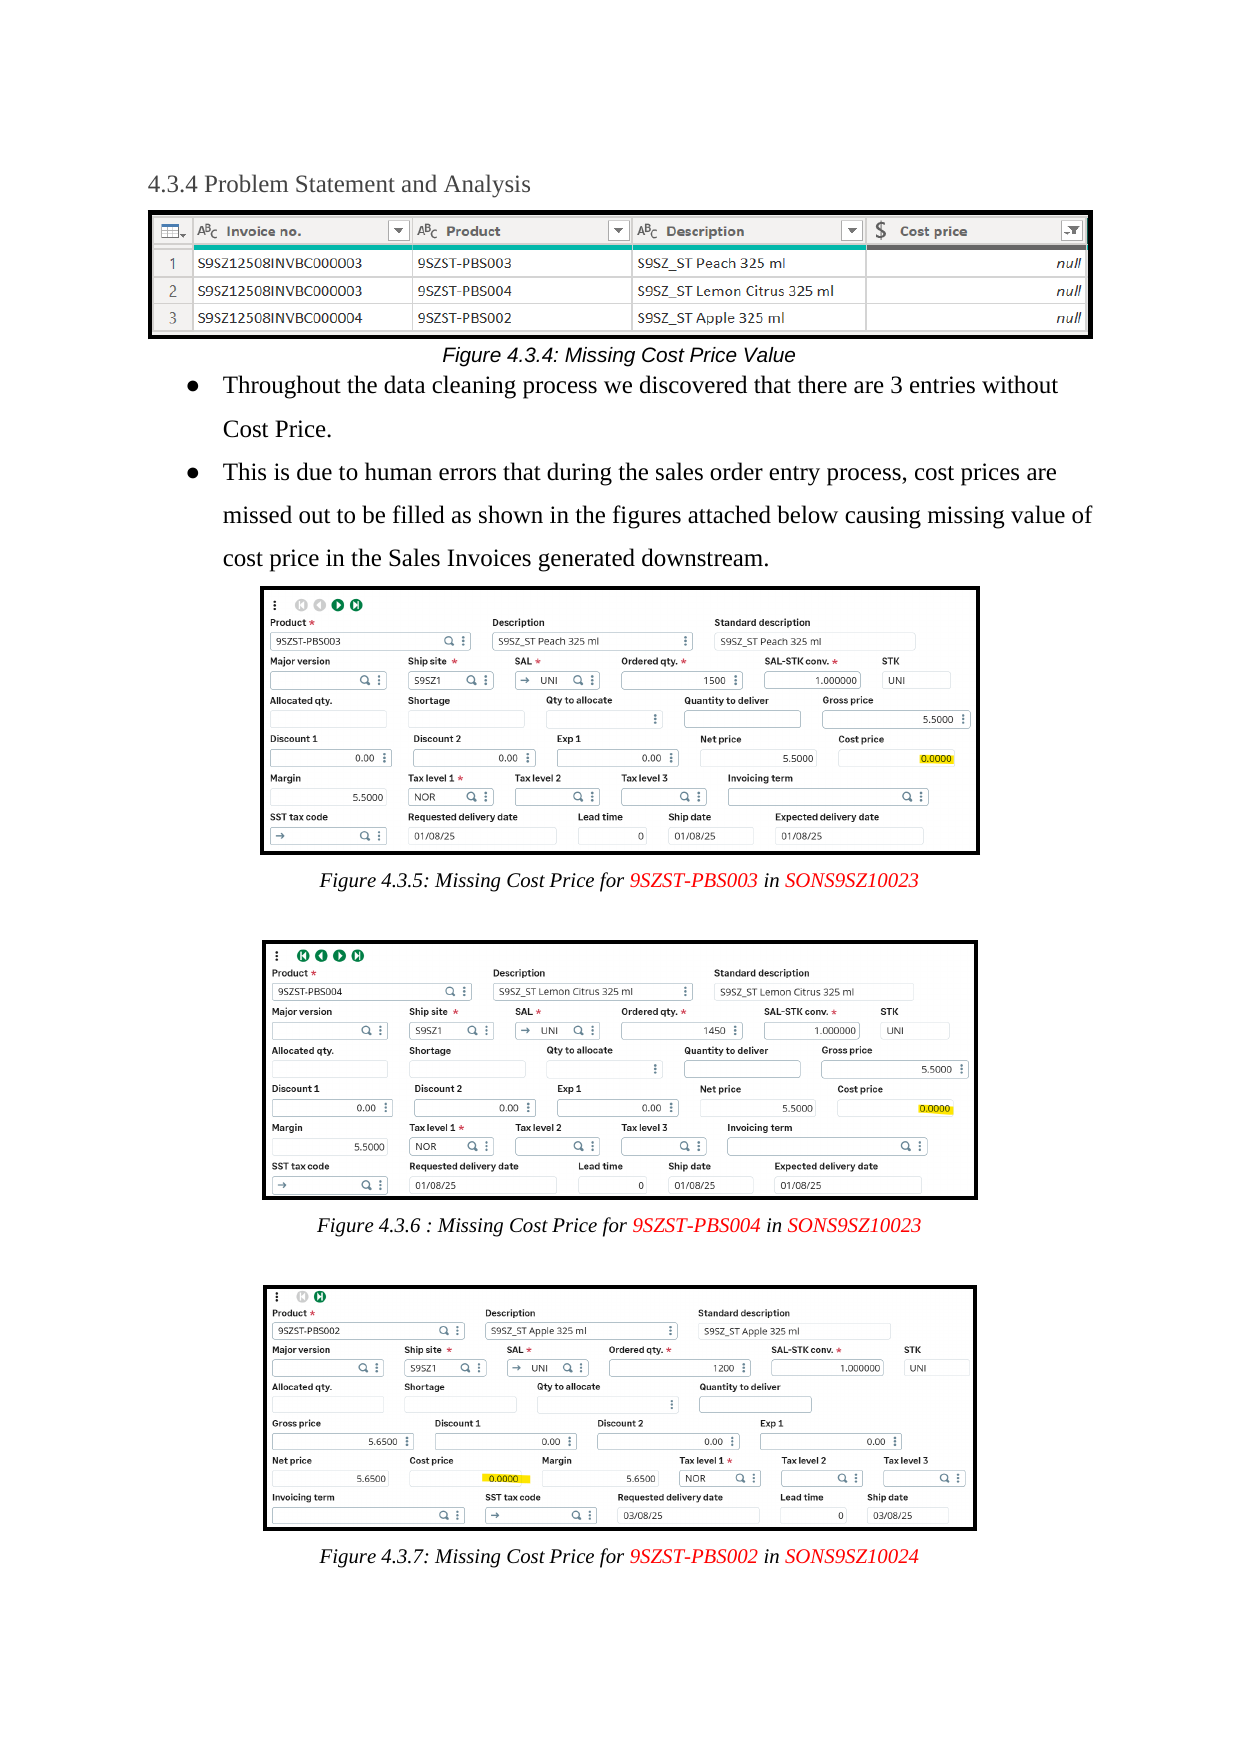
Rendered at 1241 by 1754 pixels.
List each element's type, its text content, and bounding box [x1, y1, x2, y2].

text Figure 4.3.4: Missing Cost Price Value [148, 339, 1093, 367]
picture [264, 590, 976, 851]
picture [266, 944, 974, 1196]
picture [267, 1289, 973, 1527]
picture [152, 215, 1088, 335]
list Throughout the data cleaning process we discovered that there are 3 entries without Cost Price. [185, 371, 1093, 442]
text Figure 4.3.5: Missing Cost Price for 9SZST-PBS003 in SONS9SZ10023 [148, 868, 1093, 892]
list This is due to human errors that during the sales order entry process, cost prices are missed out to be filled as shown in the figures attached below causing missing value of cost price in the Sales Invoices generated downstream. [185, 457, 1093, 572]
text Figure 4.3.6 : Missing Cost Price for 9SZST-PBS004 in SONS9SZ10023 [148, 1213, 1093, 1237]
text Figure 4.3.7: Missing Cost Price for 9SZST-PBS002 in SONS9SZ10024 [148, 1544, 1093, 1568]
subtitle 4.3.4 Problem Statement and Analysis [148, 169, 1093, 198]
